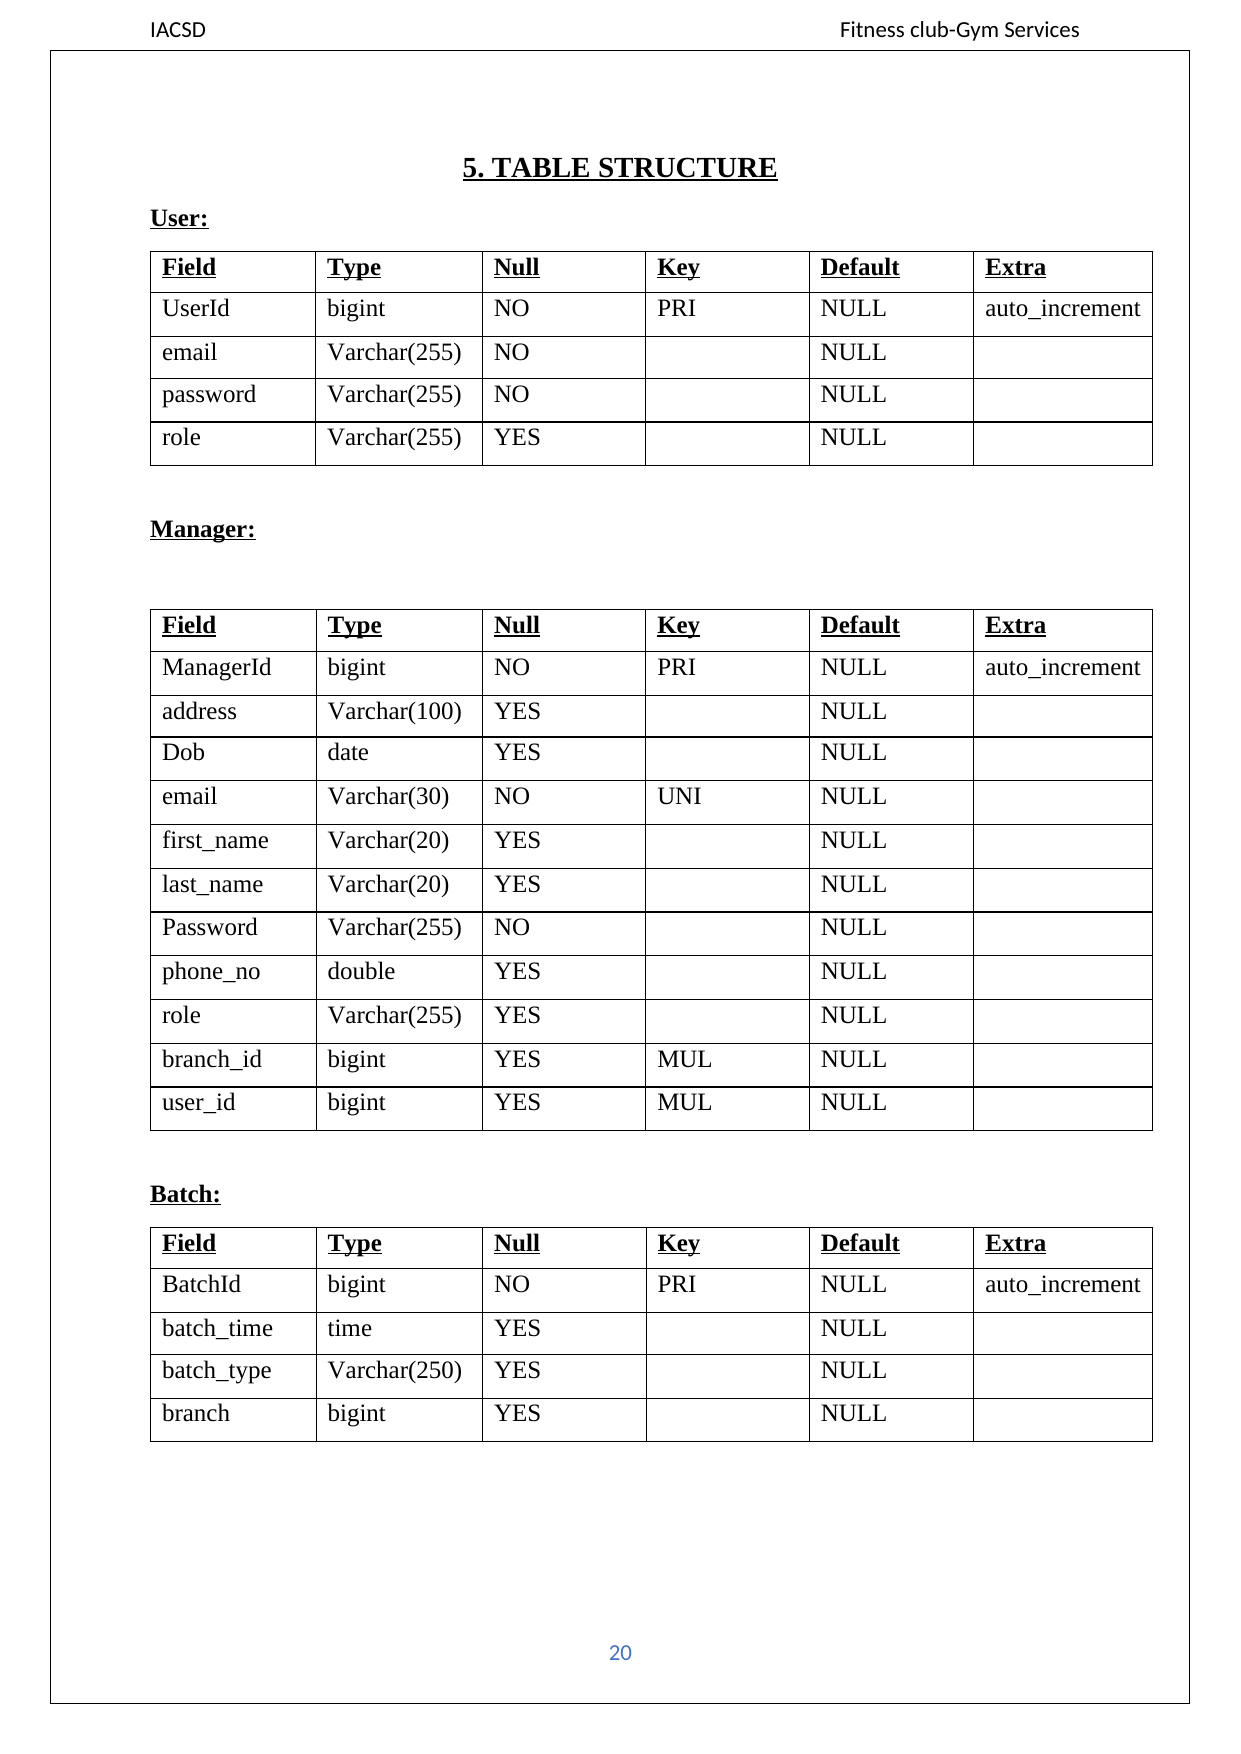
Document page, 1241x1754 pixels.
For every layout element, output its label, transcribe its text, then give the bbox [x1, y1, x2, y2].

table_cell NULL [810, 1044, 973, 1086]
table_cell [646, 337, 809, 378]
table_cell phone_no [151, 956, 316, 999]
table_header Extra [974, 610, 1152, 651]
table_cell address [151, 696, 316, 736]
table_cell NO [483, 293, 645, 336]
table_cell YES [483, 869, 645, 911]
table_cell bigint [317, 652, 482, 695]
table_cell [974, 869, 1152, 911]
table_cell Varchar(255) [317, 1000, 482, 1043]
table_cell YES [483, 1355, 646, 1397]
table_cell [974, 1088, 1152, 1130]
table_cell [974, 379, 1152, 421]
table_cell bigint [317, 1269, 482, 1312]
table_header Type [317, 1228, 482, 1268]
table_cell [646, 423, 809, 465]
table_cell NULL [810, 1313, 973, 1354]
table_cell [974, 423, 1152, 465]
table_header Extra [974, 252, 1152, 292]
table_cell [974, 825, 1152, 868]
table_cell Varchar(30) [317, 781, 482, 824]
table_cell [646, 696, 809, 736]
table_cell branch [151, 1399, 316, 1441]
table_cell Varchar(255) [316, 337, 482, 378]
table_cell [647, 1313, 809, 1354]
table_cell NULL [810, 781, 973, 824]
table_cell branch_id [151, 1044, 316, 1086]
table_cell YES [483, 738, 645, 780]
table_cell ManagerId [151, 652, 316, 695]
table_cell NULL [810, 738, 973, 780]
table_cell [974, 738, 1152, 780]
table_cell [646, 1000, 809, 1043]
text 5. TABLE STRUCTURE [150, 150, 1090, 183]
table_cell NULL [810, 913, 973, 955]
table_cell PRI [646, 652, 809, 695]
table_cell double [317, 956, 482, 999]
table_cell user_id [151, 1088, 316, 1130]
table_cell [974, 1399, 1152, 1441]
table_cell NULL [810, 956, 973, 999]
table_cell YES [483, 1399, 646, 1441]
table_cell NULL [810, 652, 973, 695]
table_cell YES [483, 423, 645, 465]
table_cell bigint [317, 1399, 482, 1441]
table_header Default [810, 252, 973, 292]
table_cell [974, 696, 1152, 736]
table_cell batch_type [151, 1355, 316, 1397]
table_cell Varchar(20) [317, 869, 482, 911]
table_cell [646, 825, 809, 868]
table_cell NULL [810, 337, 973, 378]
table_cell [646, 913, 809, 955]
table_cell email [151, 337, 315, 378]
table_header Default [810, 610, 973, 651]
table_cell PRI [647, 1269, 809, 1312]
table_cell last_name [151, 869, 316, 911]
table_cell MUL [646, 1044, 809, 1086]
table_cell [974, 1044, 1152, 1086]
table_cell BatchId [151, 1269, 316, 1312]
table_cell role [151, 1000, 316, 1043]
table_cell NULL [810, 1088, 973, 1130]
table_header Key [646, 610, 809, 651]
table_cell NO [483, 913, 645, 955]
table_cell email [151, 781, 316, 824]
table_cell [974, 337, 1152, 378]
table_cell Varchar(255) [316, 423, 482, 465]
table_cell Varchar(255) [317, 913, 482, 955]
table_cell [974, 956, 1152, 999]
table_cell NULL [810, 293, 973, 336]
table_cell Varchar(100) [317, 696, 482, 736]
table_cell NULL [810, 869, 973, 911]
table_cell Varchar(250) [317, 1355, 482, 1397]
table_cell YES [483, 696, 645, 736]
table_cell [974, 1313, 1152, 1354]
table_cell PRI [646, 293, 809, 336]
table_cell [646, 379, 809, 421]
table_cell [647, 1355, 809, 1397]
table_header Key [647, 1228, 809, 1268]
table_cell YES [483, 1000, 645, 1043]
table_cell [974, 1000, 1152, 1043]
table_cell auto_increment [974, 293, 1152, 336]
table_cell Password [151, 913, 316, 955]
table_cell [646, 956, 809, 999]
table_cell MUL [646, 1088, 809, 1130]
table_header Field [151, 1228, 316, 1268]
table_cell bigint [316, 293, 482, 336]
table_cell UserId [151, 293, 315, 336]
table_cell [974, 913, 1152, 955]
table_cell Varchar(20) [317, 825, 482, 868]
table_cell NO [483, 652, 645, 695]
table_cell [647, 1399, 809, 1441]
table_cell NULL [810, 423, 973, 465]
table_header Default [810, 1228, 973, 1268]
table_cell NO [483, 1269, 646, 1312]
table_cell time [317, 1313, 482, 1354]
table_header Type [316, 252, 482, 292]
table_cell NULL [810, 1000, 973, 1043]
table_cell date [317, 738, 482, 780]
table_cell role [151, 423, 315, 465]
table_header Null [483, 610, 645, 651]
table_cell batch_time [151, 1313, 316, 1354]
table_cell NULL [810, 825, 973, 868]
table_cell YES [483, 1044, 645, 1086]
table_cell NULL [810, 1269, 973, 1312]
table_cell NO [483, 337, 645, 378]
table_header Field [151, 252, 315, 292]
table_header Null [483, 1228, 646, 1268]
table_cell Varchar(255) [316, 379, 482, 421]
table_cell NULL [810, 1355, 973, 1397]
table_cell NULL [810, 1399, 973, 1441]
table_header Type [317, 610, 482, 651]
table_cell YES [483, 1088, 645, 1130]
table_header Field [151, 610, 316, 651]
table_cell [974, 781, 1152, 824]
table_cell bigint [317, 1044, 482, 1086]
table_cell NO [483, 781, 645, 824]
table_cell UNI [646, 781, 809, 824]
table_cell NULL [810, 696, 973, 736]
table_header Key [646, 252, 809, 292]
table_header Null [483, 252, 645, 292]
table_cell auto_increment [974, 1269, 1152, 1312]
table_cell auto_increment [974, 652, 1152, 695]
table_cell YES [483, 825, 645, 868]
table_cell NO [483, 379, 645, 421]
text User: [150, 203, 1090, 232]
table_cell YES [483, 956, 645, 999]
table_cell first_name [151, 825, 316, 868]
table_cell [646, 738, 809, 780]
text Manager: [150, 514, 1090, 543]
table_cell bigint [317, 1088, 482, 1130]
text Batch: [150, 1179, 1090, 1208]
table_cell [646, 869, 809, 911]
table_cell YES [483, 1313, 646, 1354]
table_cell [974, 1355, 1152, 1397]
table_header Extra [974, 1228, 1152, 1268]
table_cell Dob [151, 738, 316, 780]
table_cell password [151, 379, 315, 421]
table_cell NULL [810, 379, 973, 421]
